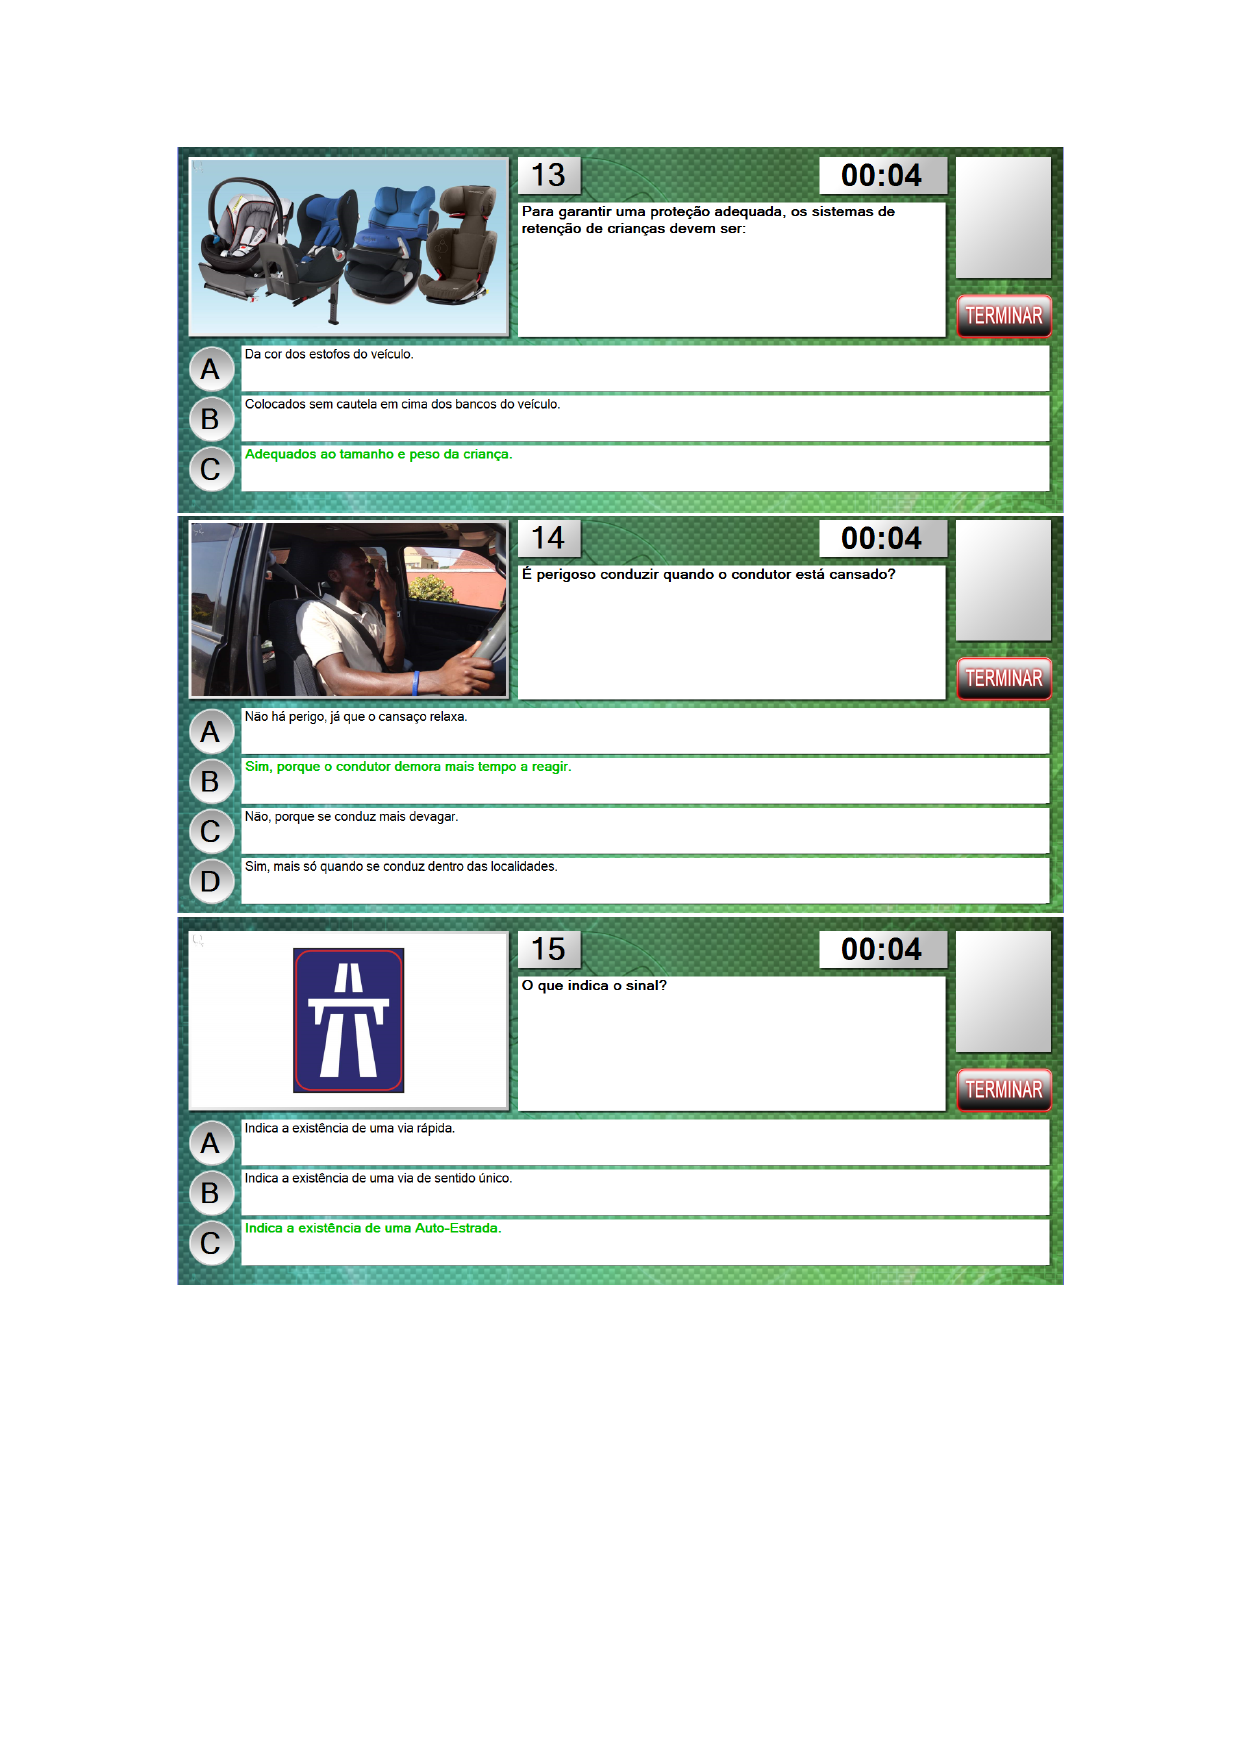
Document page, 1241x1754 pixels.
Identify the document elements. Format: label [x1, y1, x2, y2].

picture [177, 516, 1064, 913]
picture [177, 917, 1064, 1285]
picture [177, 147, 1064, 513]
